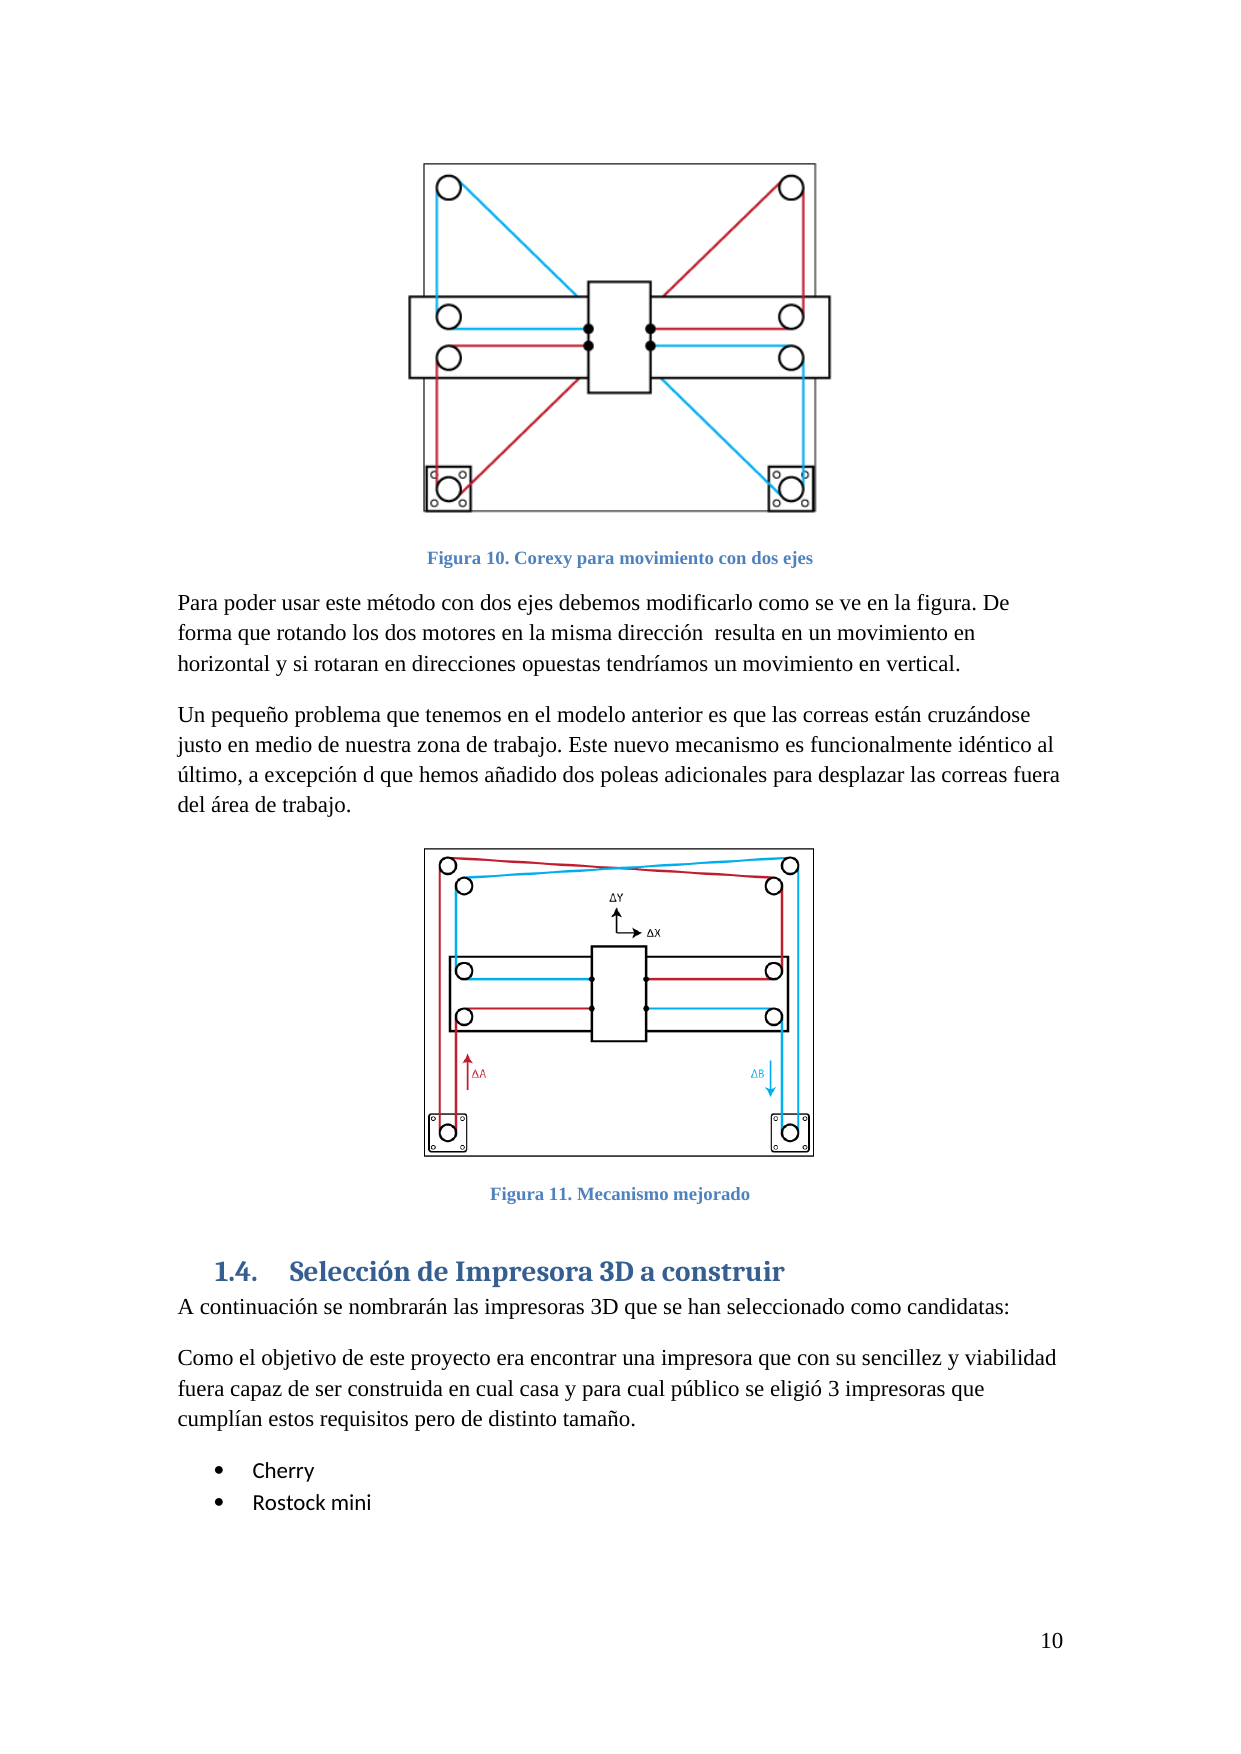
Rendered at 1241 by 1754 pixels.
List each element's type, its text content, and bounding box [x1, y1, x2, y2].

text Figura 10. Corexy para movimiento con dos ejes [177, 547, 1063, 568]
subtitle Selección de Impresora 3D a construir [215, 1255, 1063, 1288]
text Para poder usar este método con dos ejes debemos modificarlo como se ve en la figura. De forma que rotando los dos motores en la misma dirección resulta en un movimiento en horizontal y si rotaran en direcciones opuestas tendríamos un movimiento en vertical. [177, 589, 1063, 676]
text Figura 11. Mecanismo mejorado [177, 1183, 1063, 1205]
list Rostock mini [215, 1488, 1063, 1516]
text Un pequeño problema que tenemos en el modelo anterior es que las correas están cruzándose justo en medio de nuestra zona de trabajo. Este nuevo mecanismo es funcionalmente idéntico al último, a excepción d que hemos añadido dos poleas adicionales para desplazar las correas fuera del área de trabajo. [177, 701, 1063, 818]
list Cherry [215, 1456, 1063, 1484]
picture [399, 147, 841, 522]
text Como el objetivo de este proyecto era encontrar una impresora que con su sencillez y viabilidad fuera capaz de ser construida en cual casa y para cual público se eligió 3 impresoras que cumplían estos requisitos pero de distinto tamaño. [177, 1344, 1063, 1431]
picture [418, 842, 823, 1159]
text A continuación se nombrarán las impresoras 3D que se han seleccionado como candidatas: [177, 1293, 1063, 1320]
